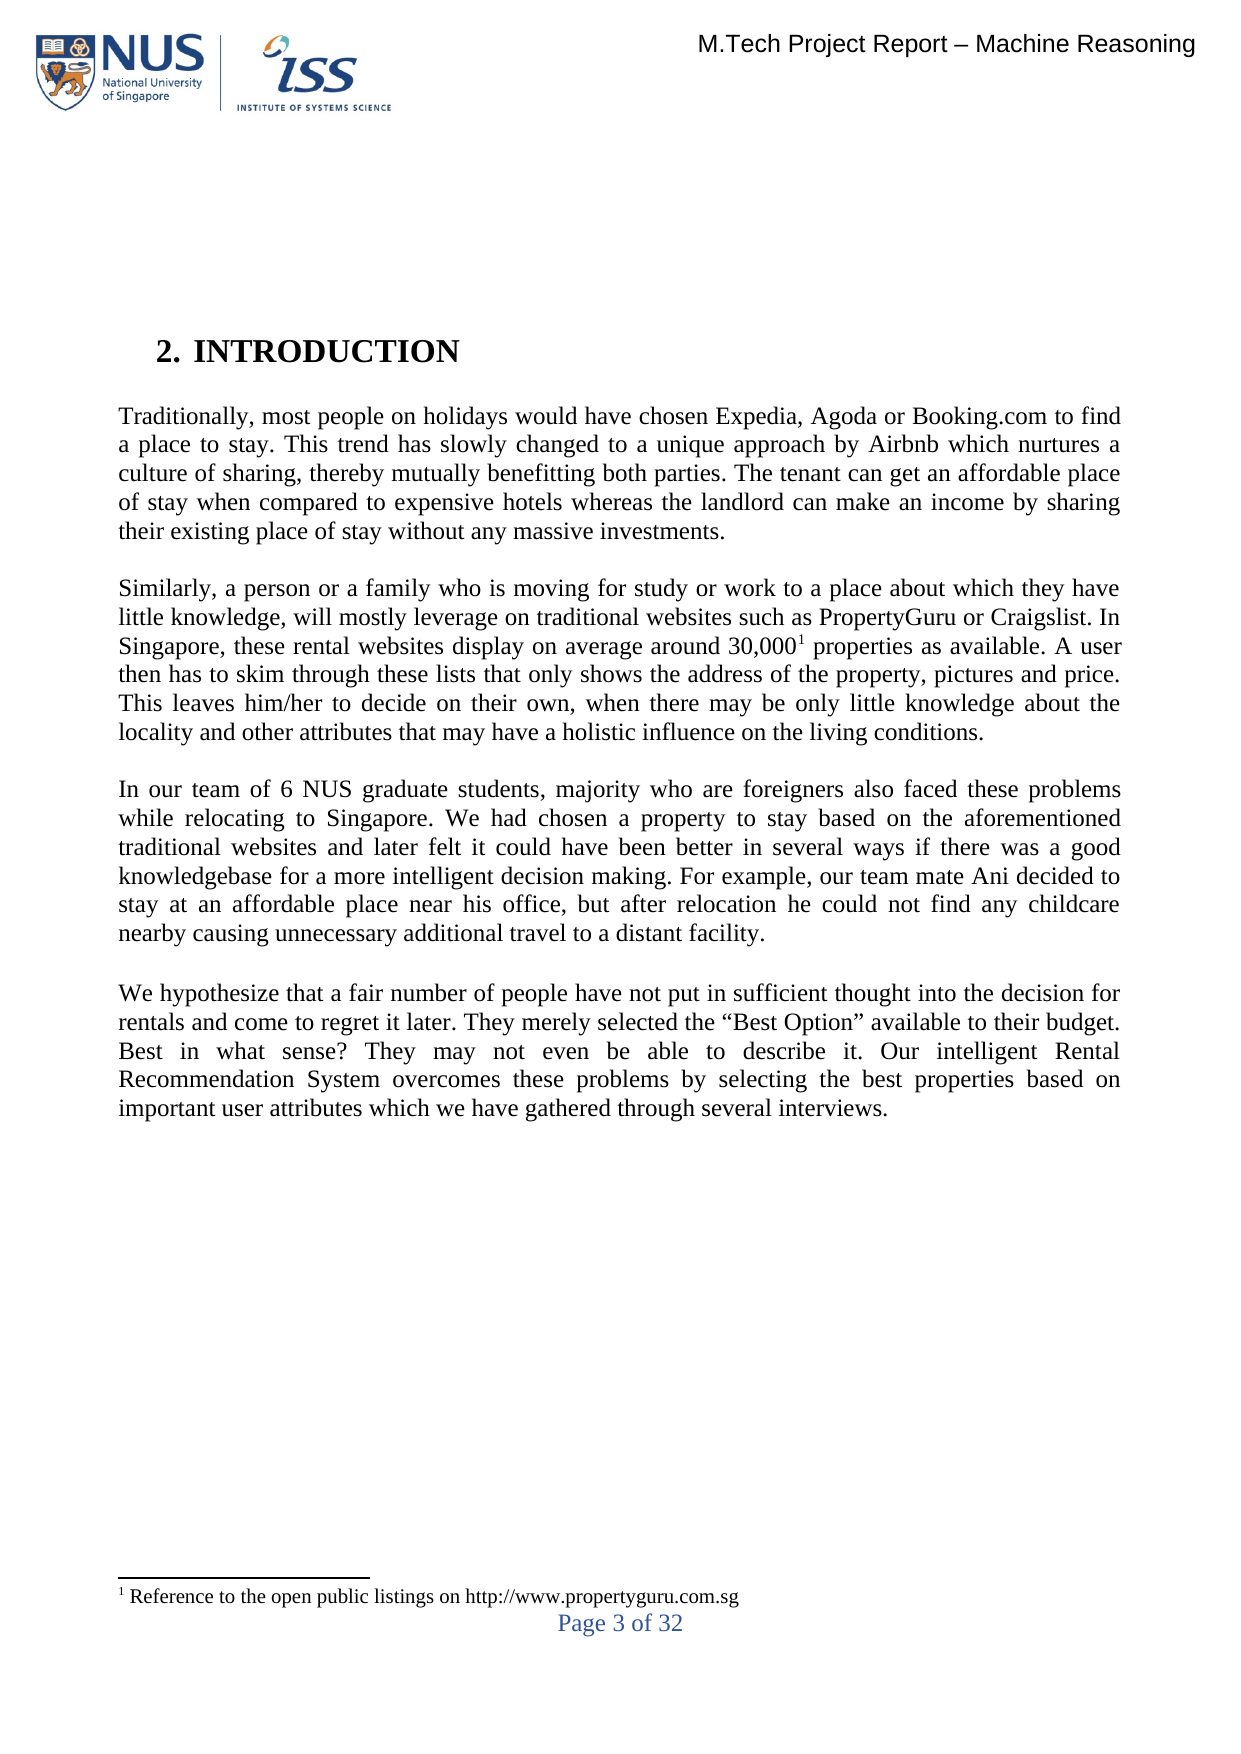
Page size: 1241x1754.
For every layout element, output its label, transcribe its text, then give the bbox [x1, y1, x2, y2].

picture [1, 1, 423, 144]
text We hypothesize that a fair number of people have not put in sufficient thought into the decision for rentals and come to regret it later. They merely selected the “Best Option” available to their budget. Best in what sense? They may not even be able to describe it. Our intelligent Rental Recommendation System overcomes these problems by selecting the best properties based on important user attributes which we have gathered through several interviews. [118, 978, 1122, 1122]
subtitle INTRODUCTION [156, 331, 1122, 369]
text Similarly, a person or a family who is moving for study or work to a place about which they have little knowledge, will mostly leverage on traditional websites such as PropertyGuru or Craigslist. In Singapore, these rental websites display on average around 30,000 properties as available. A user then has to skim through these lists that only shows the address of the property, pictures and price. This leaves him/her to decide on their own, when there may be only little knowledge about the locality and other attributes that may have a holistic influence on the living conditions. [118, 573, 1122, 746]
text In our team of 6 NUS graduate students, majority who are foreigners also faced these problems while relocating to Singapore. We had chosen a property to stay based on the aforementioned traditional websites and later felt it could have been better in several ways if there was a good knowledgebase for a more intelligent decision making. For example, our team mate Ani decided to stay at an affordable place near his office, but after relocation he could not find any childcare nearby causing unnecessary additional travel to a distant facility. [118, 774, 1122, 947]
text Traditionally, most people on holidays would have chosen Expedia, Agoda or Booking.com to find a place to stay. This trend has slowly changed to a unique approach by Airbnb which nurtures a culture of sharing, thereby mutually benefitting both parties. The tenant can get an affordable place of stay when compared to expensive hotels whereas the landlord can make an income by sharing their existing place of stay without any massive investments. [118, 401, 1122, 544]
